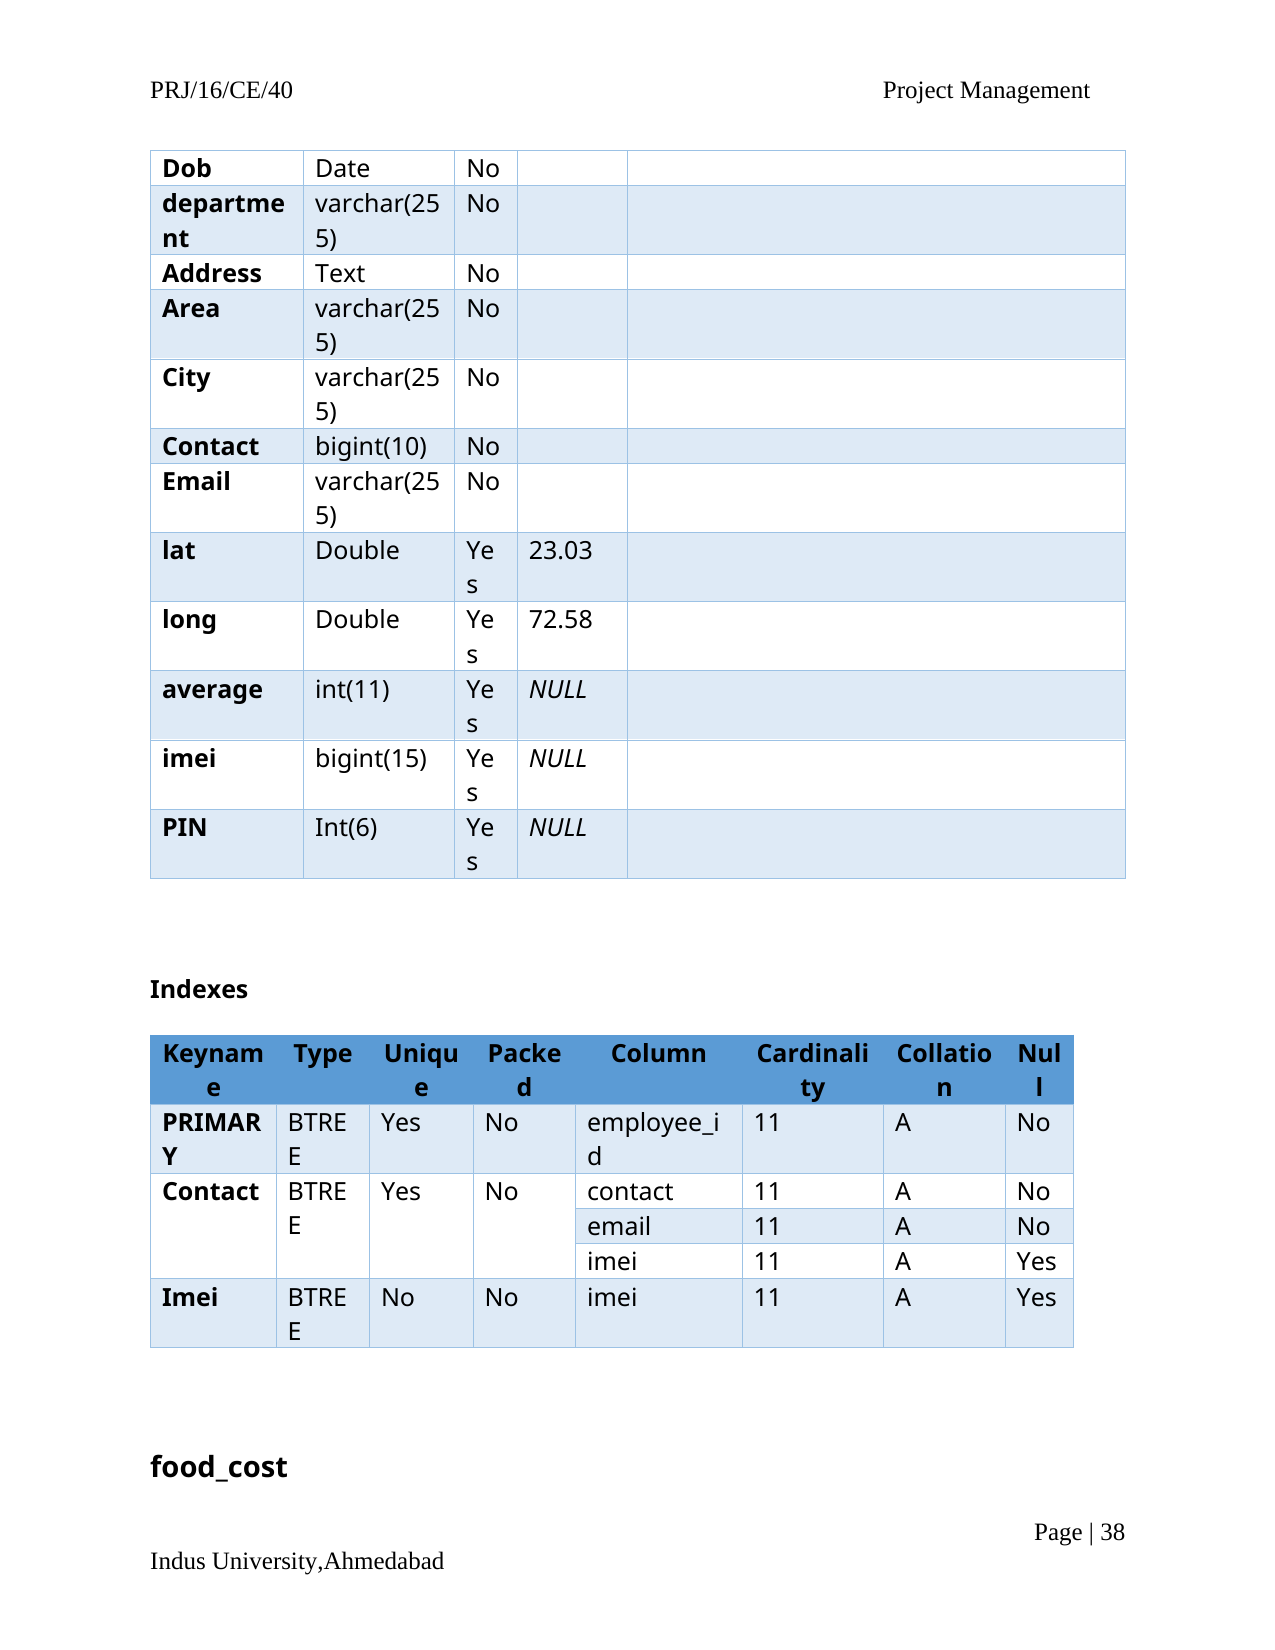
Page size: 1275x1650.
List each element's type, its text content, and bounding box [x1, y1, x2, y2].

table_cell No [474, 1105, 575, 1173]
table_header Unique [370, 1036, 473, 1104]
table_cell [628, 151, 1125, 185]
table_cell Address [151, 255, 303, 289]
table_cell Email [151, 464, 303, 532]
table_cell Int(6) [304, 810, 454, 878]
table_cell 23.03 [518, 533, 627, 601]
table_cell PRIMARY [151, 1105, 276, 1173]
table_cell A [884, 1174, 1005, 1208]
table_cell NULL [518, 671, 627, 739]
table_cell 11 [743, 1209, 883, 1243]
table_cell employee_id [576, 1105, 742, 1173]
table_cell varchar(255) [304, 464, 454, 532]
table_cell [628, 255, 1125, 289]
table_header Cardinality [743, 1036, 883, 1104]
text food_cost [150, 1446, 1125, 1486]
table_cell long [151, 602, 303, 670]
table_cell 11 [743, 1244, 883, 1278]
table_cell No [455, 429, 517, 463]
table_cell BTREE [277, 1174, 369, 1278]
table_cell bigint(15) [304, 741, 454, 809]
table_cell A [884, 1244, 1005, 1278]
table_cell 11 [743, 1105, 883, 1173]
table_cell Double [304, 602, 454, 670]
table_cell Yes [455, 810, 517, 878]
table_cell [518, 429, 627, 463]
table_cell No [455, 290, 517, 358]
table_cell average [151, 671, 303, 739]
table_cell No [474, 1279, 575, 1347]
table_cell contact [576, 1174, 742, 1208]
table_cell No [1006, 1174, 1073, 1208]
text Indexes [150, 971, 1125, 1005]
table_cell [628, 464, 1125, 532]
table_cell Yes [455, 533, 517, 601]
table_cell varchar(255) [304, 186, 454, 254]
table_cell Dob [151, 151, 303, 185]
table_cell A [884, 1279, 1005, 1347]
table_cell [628, 602, 1125, 670]
table_cell Yes [455, 602, 517, 670]
table_header Packed [474, 1036, 575, 1104]
table_cell imei [576, 1244, 742, 1278]
table_cell City [151, 360, 303, 428]
table_cell [628, 360, 1125, 428]
table_cell [518, 464, 627, 532]
table_cell BTREE [277, 1279, 369, 1347]
table_cell NULL [518, 810, 627, 878]
table_cell [628, 741, 1125, 809]
table_cell 11 [743, 1279, 883, 1347]
table_cell imei [151, 741, 303, 809]
table_cell Yes [1006, 1244, 1073, 1278]
table_cell Yes [455, 671, 517, 739]
table_header Null [1006, 1036, 1073, 1104]
table_cell Yes [370, 1174, 473, 1278]
table_cell [628, 429, 1125, 463]
table_header Keyname [151, 1036, 276, 1104]
table_cell No [370, 1279, 473, 1347]
table_cell bigint(10) [304, 429, 454, 463]
table_cell [628, 671, 1125, 739]
table_cell Area [151, 290, 303, 358]
table_header Column [576, 1036, 742, 1104]
table_cell imei [576, 1279, 742, 1347]
table_cell Imei [151, 1279, 276, 1347]
table_cell Text [304, 255, 454, 289]
table_cell No [1006, 1105, 1073, 1173]
table_cell No [455, 464, 517, 532]
table_cell Contact [151, 1174, 276, 1278]
table_cell No [455, 186, 517, 254]
table_cell [518, 360, 627, 428]
table_cell [518, 290, 627, 358]
table_cell Contact [151, 429, 303, 463]
table_cell varchar(255) [304, 360, 454, 428]
table_cell Yes [455, 741, 517, 809]
table_cell [628, 186, 1125, 254]
table_cell PIN [151, 810, 303, 878]
table_cell varchar(255) [304, 290, 454, 358]
table_cell int(11) [304, 671, 454, 739]
table_cell department [151, 186, 303, 254]
table_cell NULL [518, 741, 627, 809]
table_cell [518, 186, 627, 254]
table_cell [628, 290, 1125, 358]
table_cell Double [304, 533, 454, 601]
table_header Collation [884, 1036, 1005, 1104]
table_cell Yes [1006, 1279, 1073, 1347]
table_cell [628, 810, 1125, 878]
table_cell No [455, 255, 517, 289]
table_cell A [884, 1105, 1005, 1173]
table_cell email [576, 1209, 742, 1243]
table_cell [518, 255, 627, 289]
table_cell No [455, 151, 517, 185]
table_cell 11 [743, 1174, 883, 1208]
table_cell No [1006, 1209, 1073, 1243]
table_cell BTREE [277, 1105, 369, 1173]
table_cell A [884, 1209, 1005, 1243]
table_cell Yes [370, 1105, 473, 1173]
table_header Type [277, 1036, 369, 1104]
table_cell [628, 533, 1125, 601]
table_cell [518, 151, 627, 185]
table_cell No [474, 1174, 575, 1278]
table_cell No [455, 360, 517, 428]
table_cell lat [151, 533, 303, 601]
table_cell 72.58 [518, 602, 627, 670]
table_cell Date [304, 151, 454, 185]
